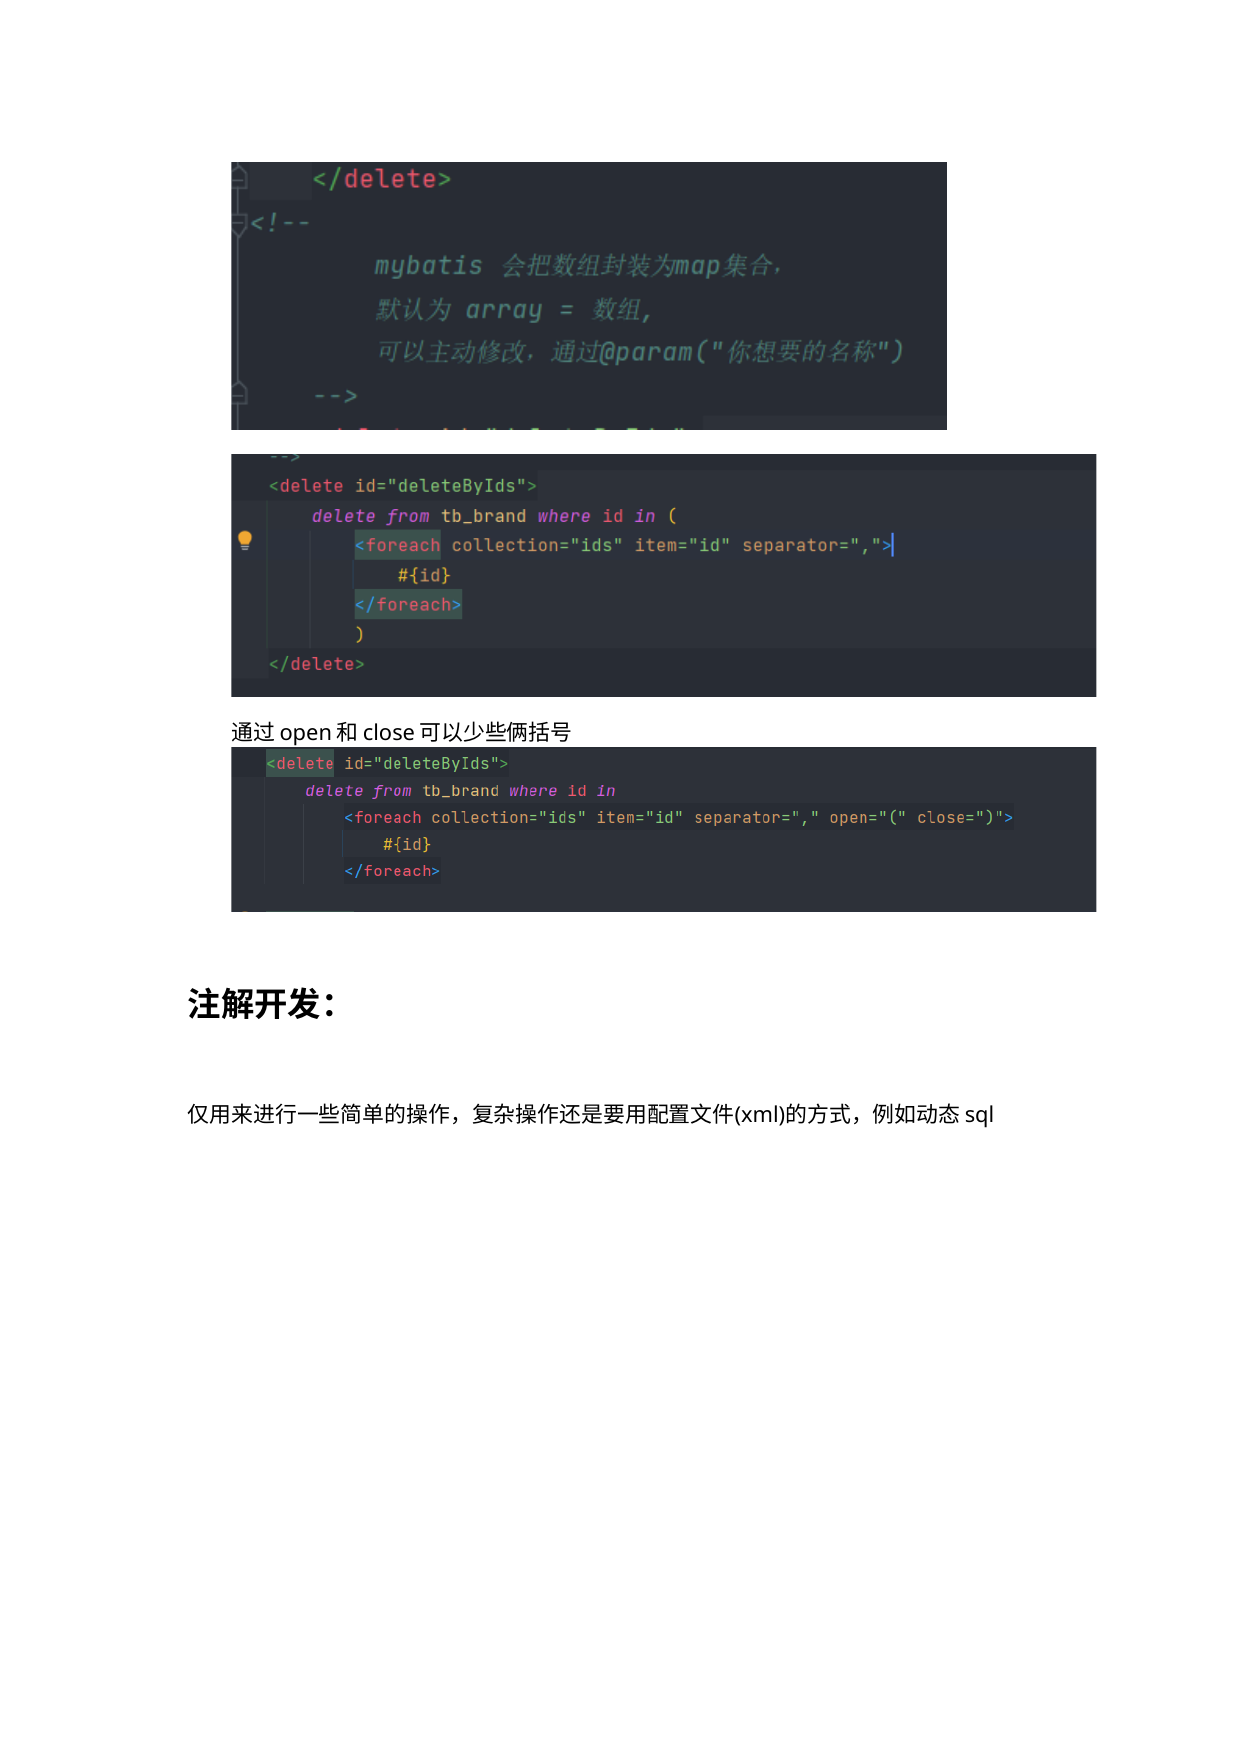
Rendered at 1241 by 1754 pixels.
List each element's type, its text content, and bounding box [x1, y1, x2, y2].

picture [231, 747, 1097, 912]
text 仅用来进行一些简单的操作，复杂操作还是要用配置文件(xml)的方式，例如动态sql [187, 1096, 1053, 1129]
list 通过open和close可以少些俩括号 [231, 714, 1053, 747]
subtitle 注解开发： [187, 969, 1053, 1034]
picture [231, 454, 1097, 697]
picture [231, 162, 947, 430]
